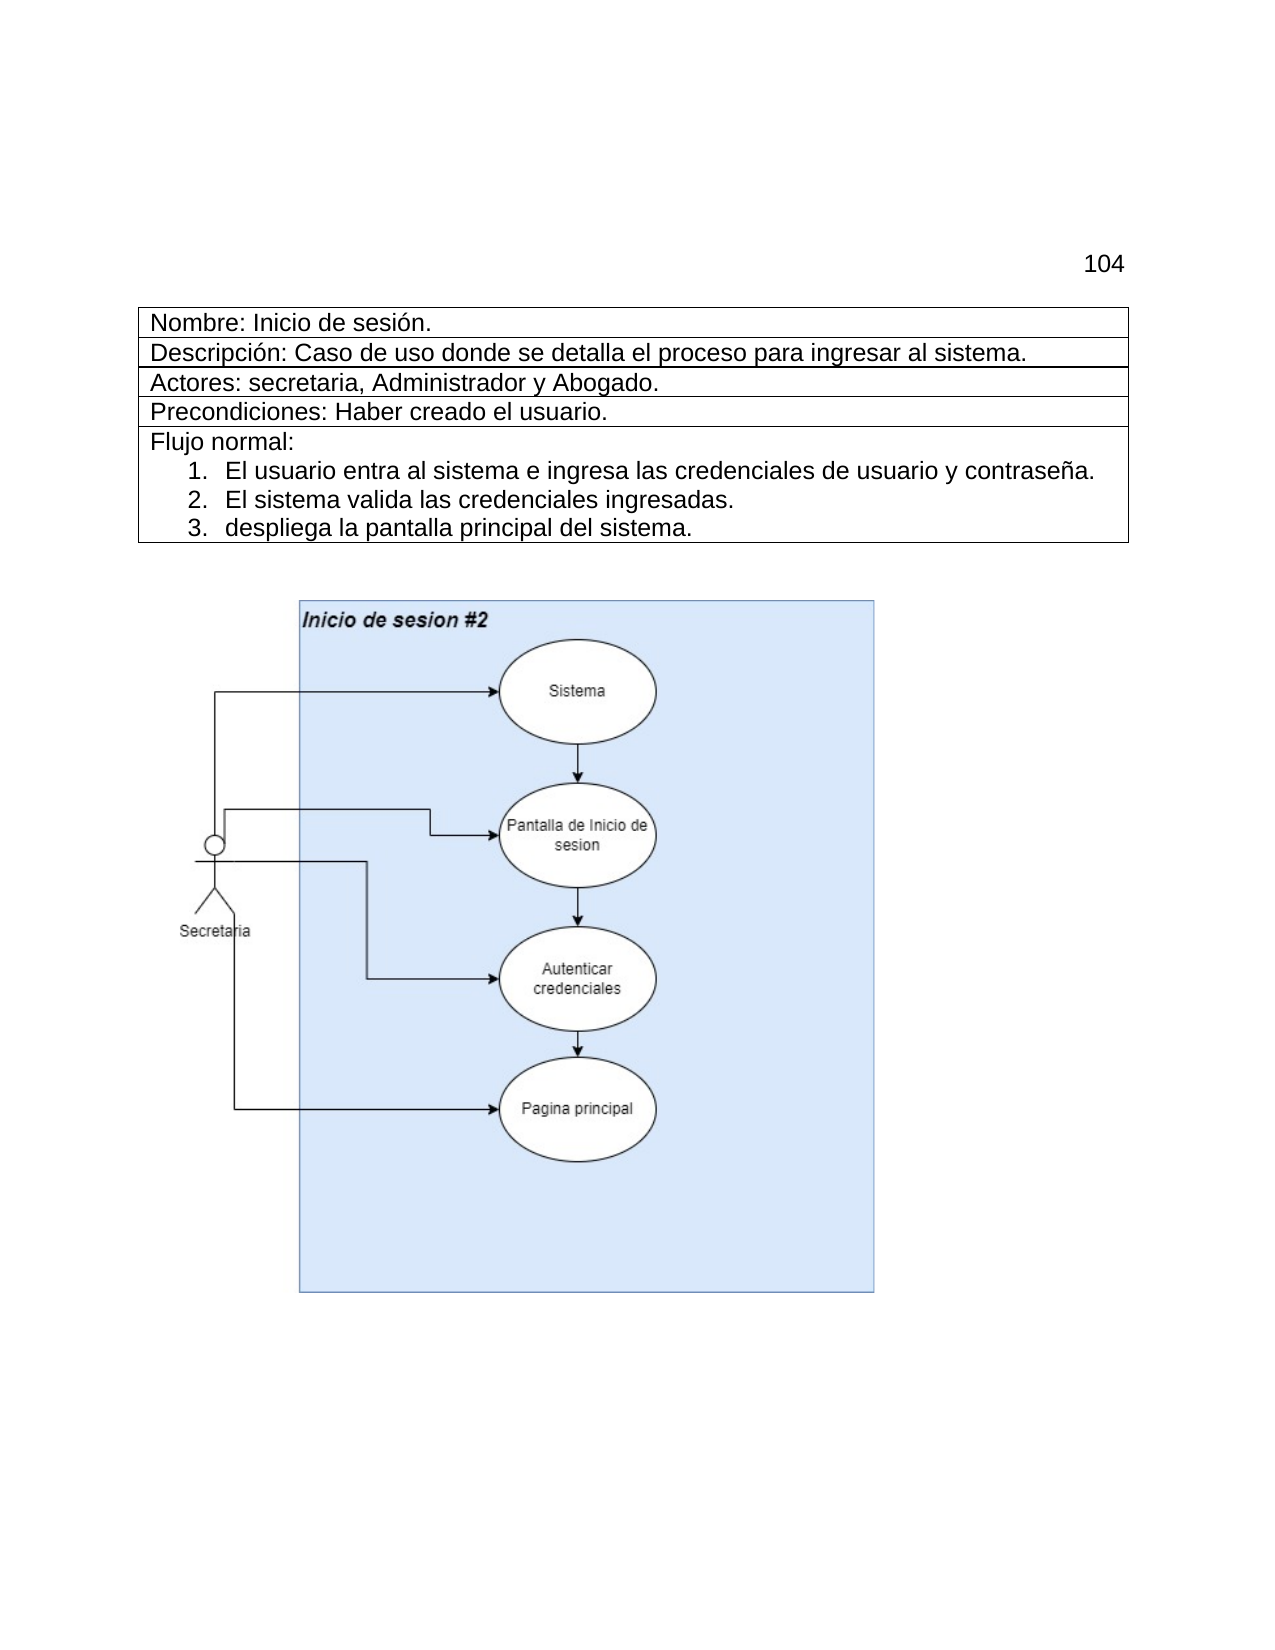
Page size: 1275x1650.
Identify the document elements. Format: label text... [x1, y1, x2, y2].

table_cell Descripción: Caso de uso donde se detalla el proceso para ingresar al sistema. [139, 338, 1128, 366]
table_cell Precondiciones: Haber creado el usuario. [139, 397, 1128, 426]
table_header Nombre: Inicio de sesión. [139, 308, 1128, 337]
picture [179, 600, 875, 1293]
table_cell Flujo normal: El usuario entra al sistema e ingresa las credenciales de usuario y contraseña. El sistema valida las credenciales ingresadas. despliega la pantalla principal del sistema. [139, 427, 1128, 542]
table_cell Actores: secretaria, Administrador y Abogado. [139, 368, 1128, 396]
